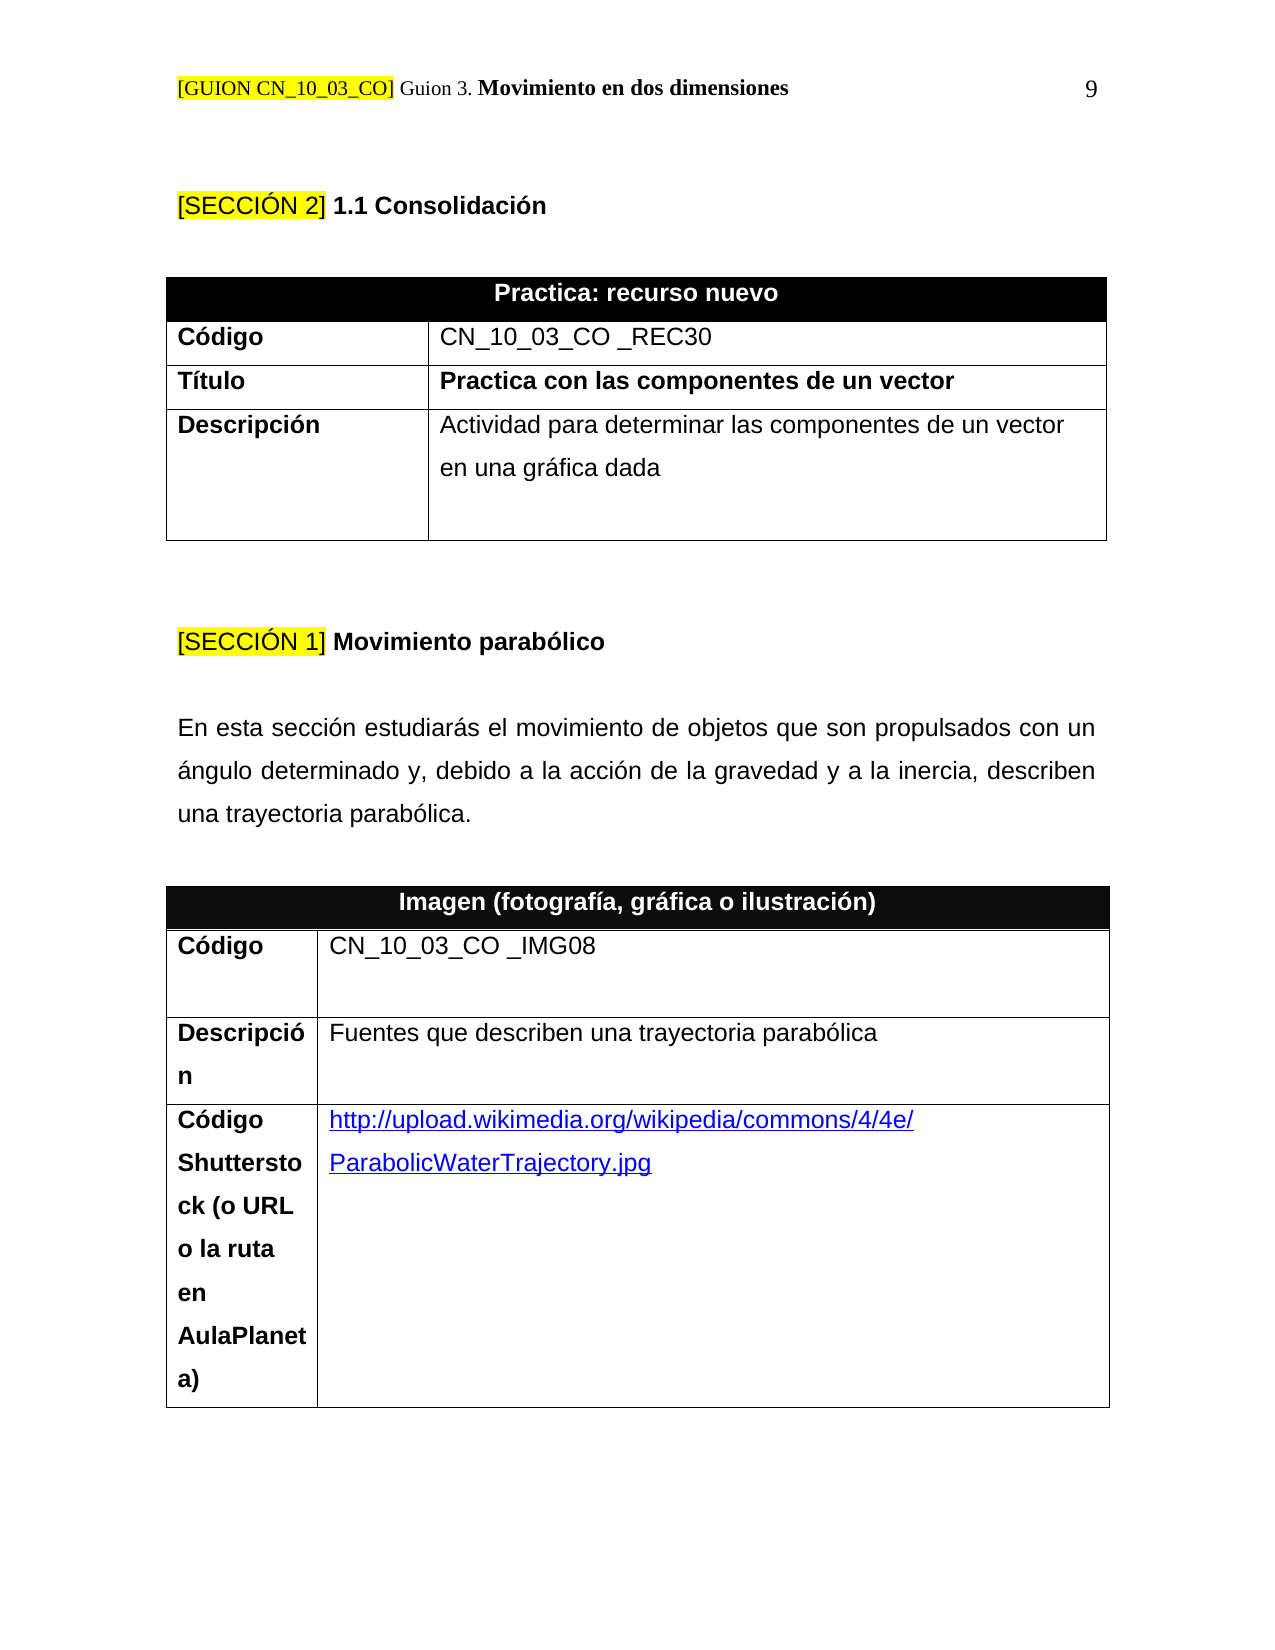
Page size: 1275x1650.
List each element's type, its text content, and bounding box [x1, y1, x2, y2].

table_cell Practica con las componentes de un vector [429, 366, 1106, 409]
table_header Practica: recurso nuevo [167, 278, 1106, 321]
table_cell CN_10_03_CO _IMG08 [318, 931, 1109, 1017]
table_cell Descripción [167, 410, 428, 539]
text [SECCIÓN 1] Movimiento parabólico [326, 627, 1098, 656]
table_cell Fuentes que describen una trayectoria parabólica [318, 1018, 1109, 1104]
text [SECCIÓN 2] 1.1 Consolidación [326, 191, 1098, 219]
table_header Imagen (fotografía, gráfica o ilustración) [167, 887, 1109, 929]
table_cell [318, 1105, 1109, 1407]
table_cell Descripción [167, 1018, 317, 1104]
table_cell Título [167, 366, 428, 409]
table_cell Código [167, 931, 317, 1017]
table_cell CN_10_03_CO _REC30 [429, 322, 1106, 365]
table_cell Actividad para determinar las componentes de un vector en una gráfica dada [429, 410, 1106, 539]
text En esta sección estudiarás el movimiento de objetos que son propulsados con un ángulo determinado y, debido a la acción de la gravedad y a la inercia, describen una trayectoria parabólica. [177, 713, 1098, 828]
table_cell Código [167, 322, 428, 365]
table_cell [167, 1105, 317, 1407]
